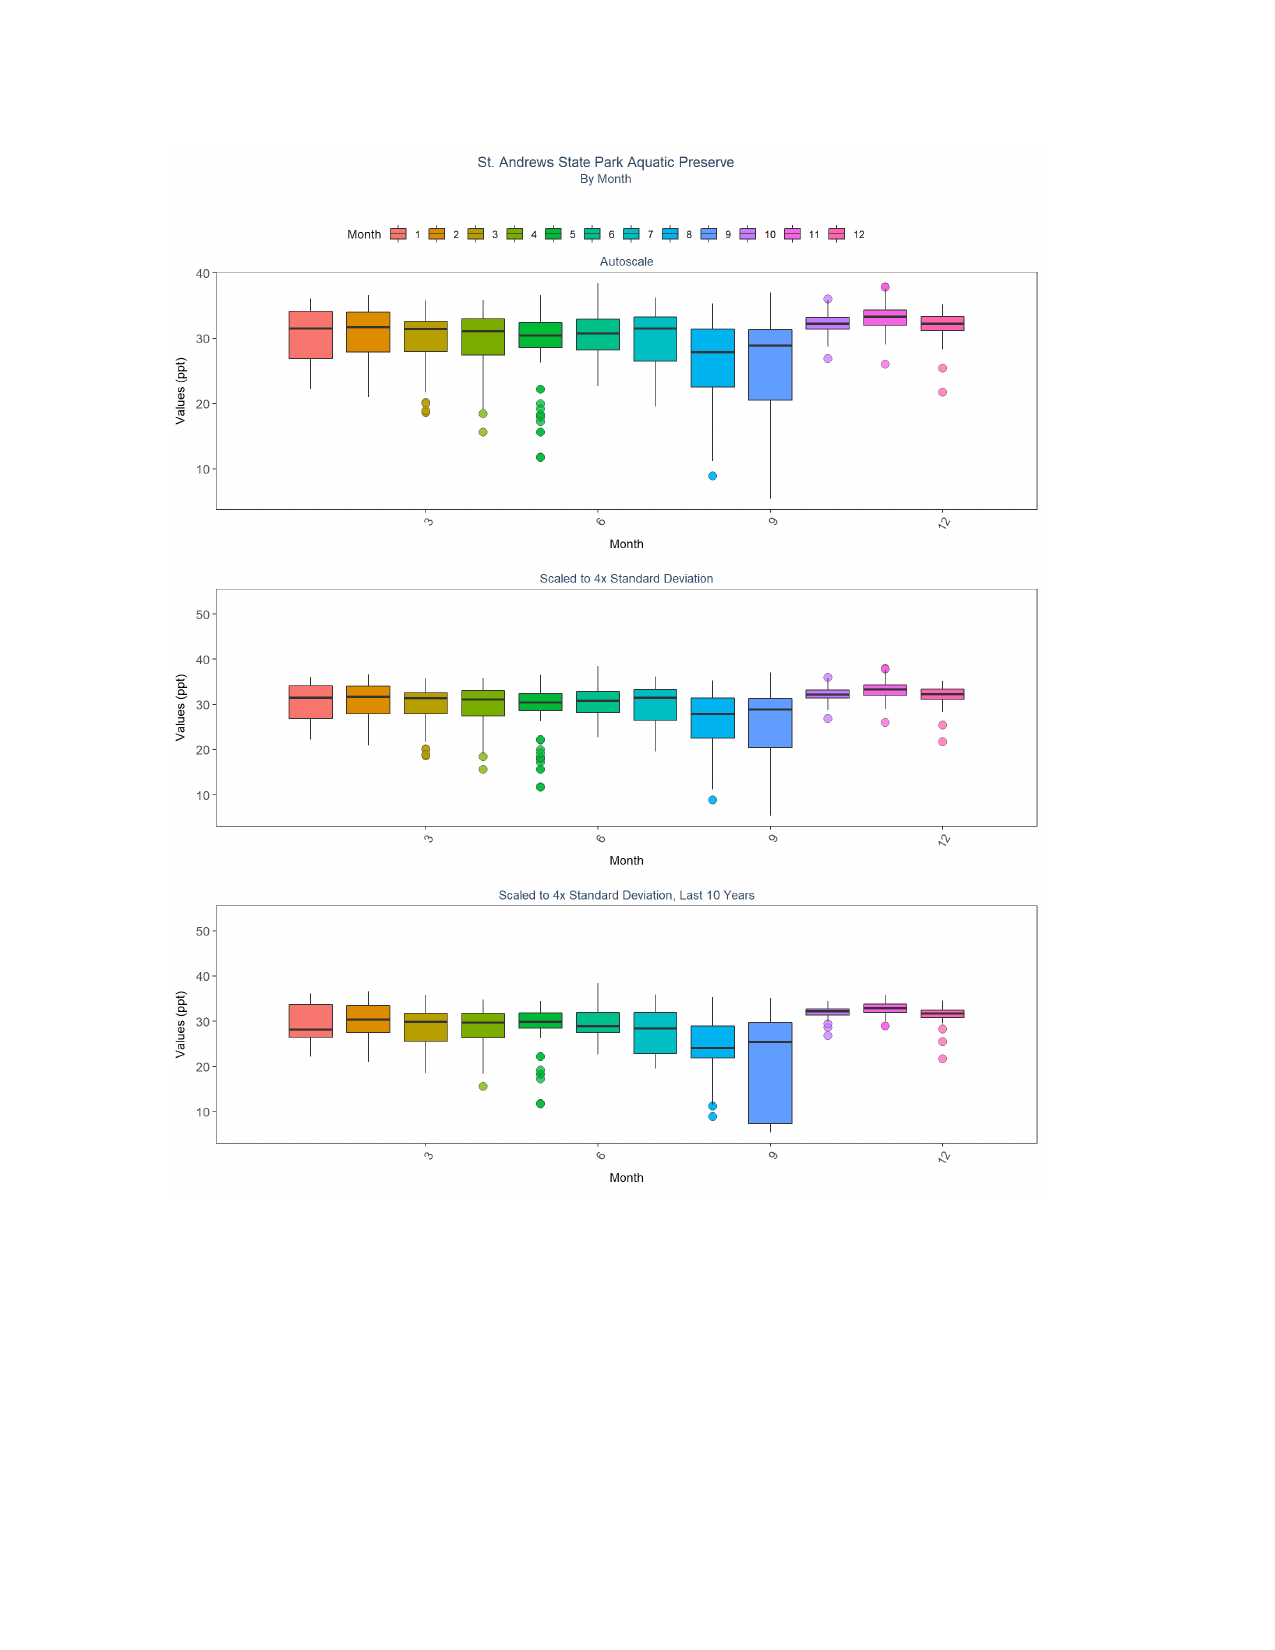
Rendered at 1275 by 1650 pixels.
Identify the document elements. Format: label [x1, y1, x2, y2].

picture [168, 150, 1044, 1200]
